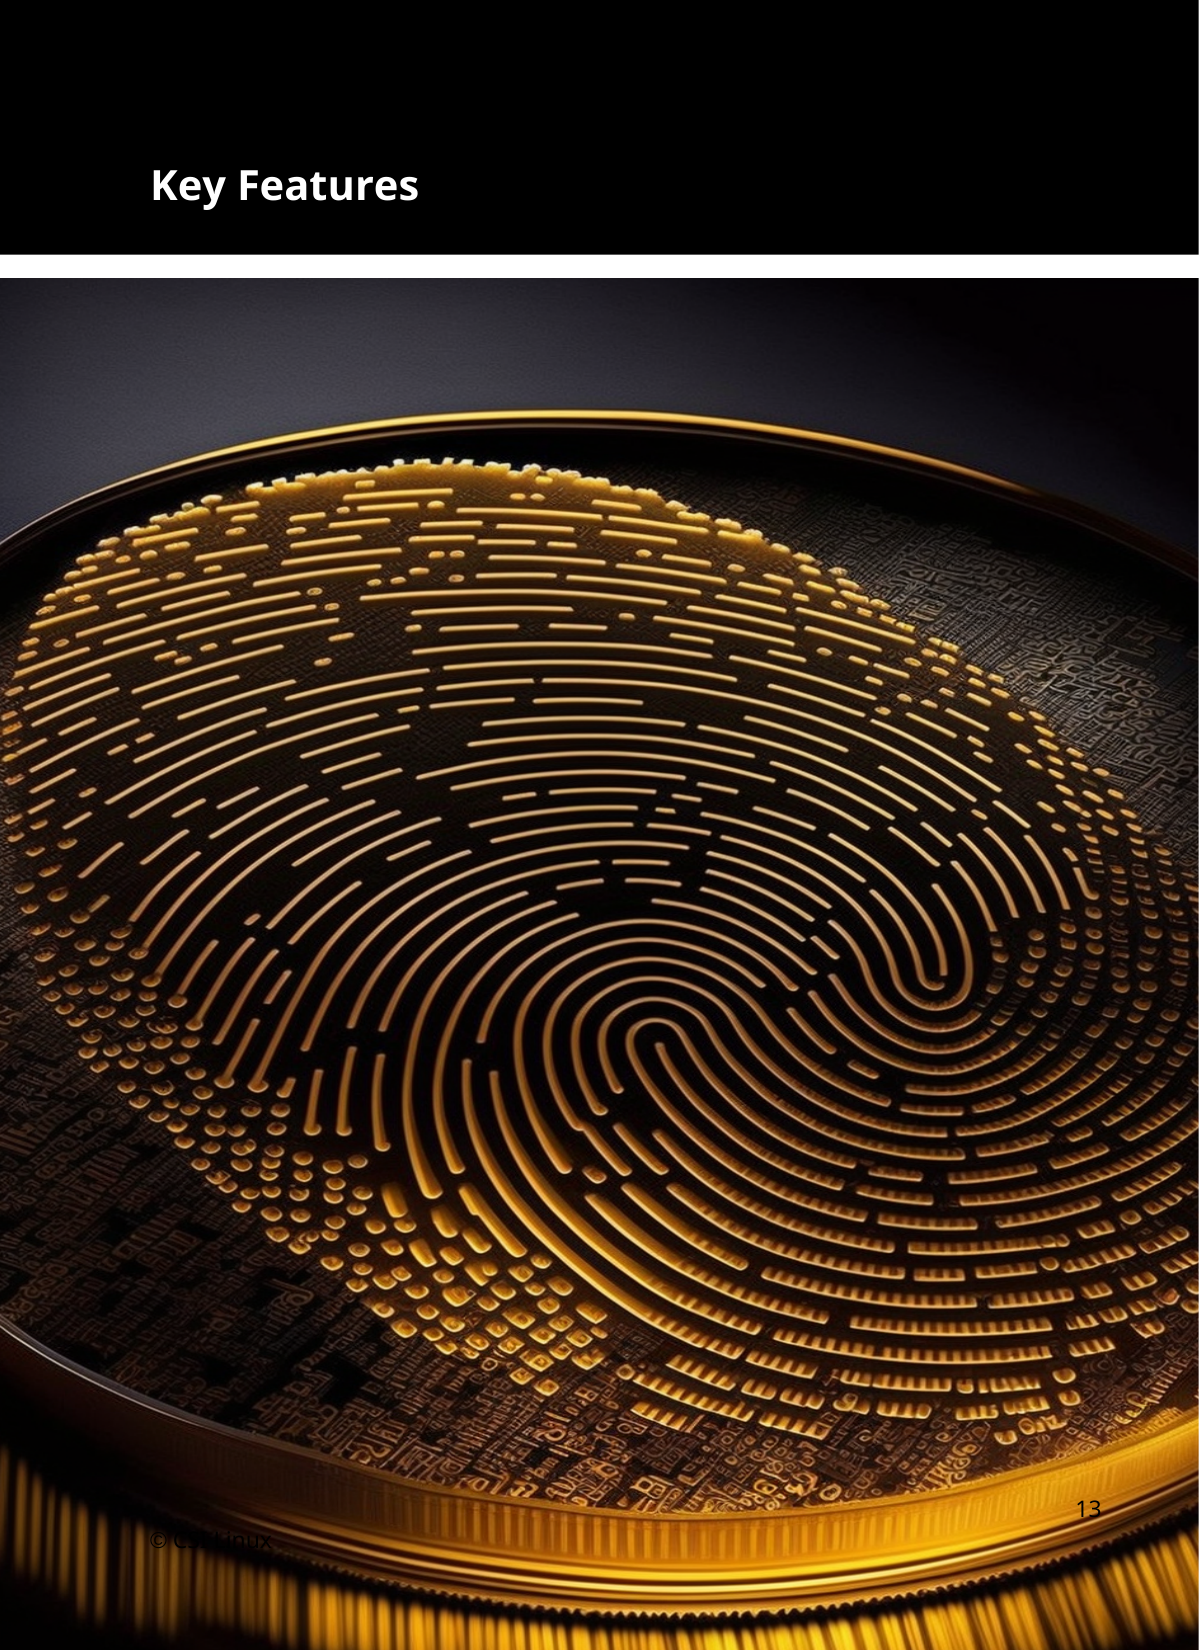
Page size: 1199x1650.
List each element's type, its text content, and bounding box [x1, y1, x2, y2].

picture [0, 278, 1199, 1650]
subtitle Key Features [150, 156, 1101, 213]
